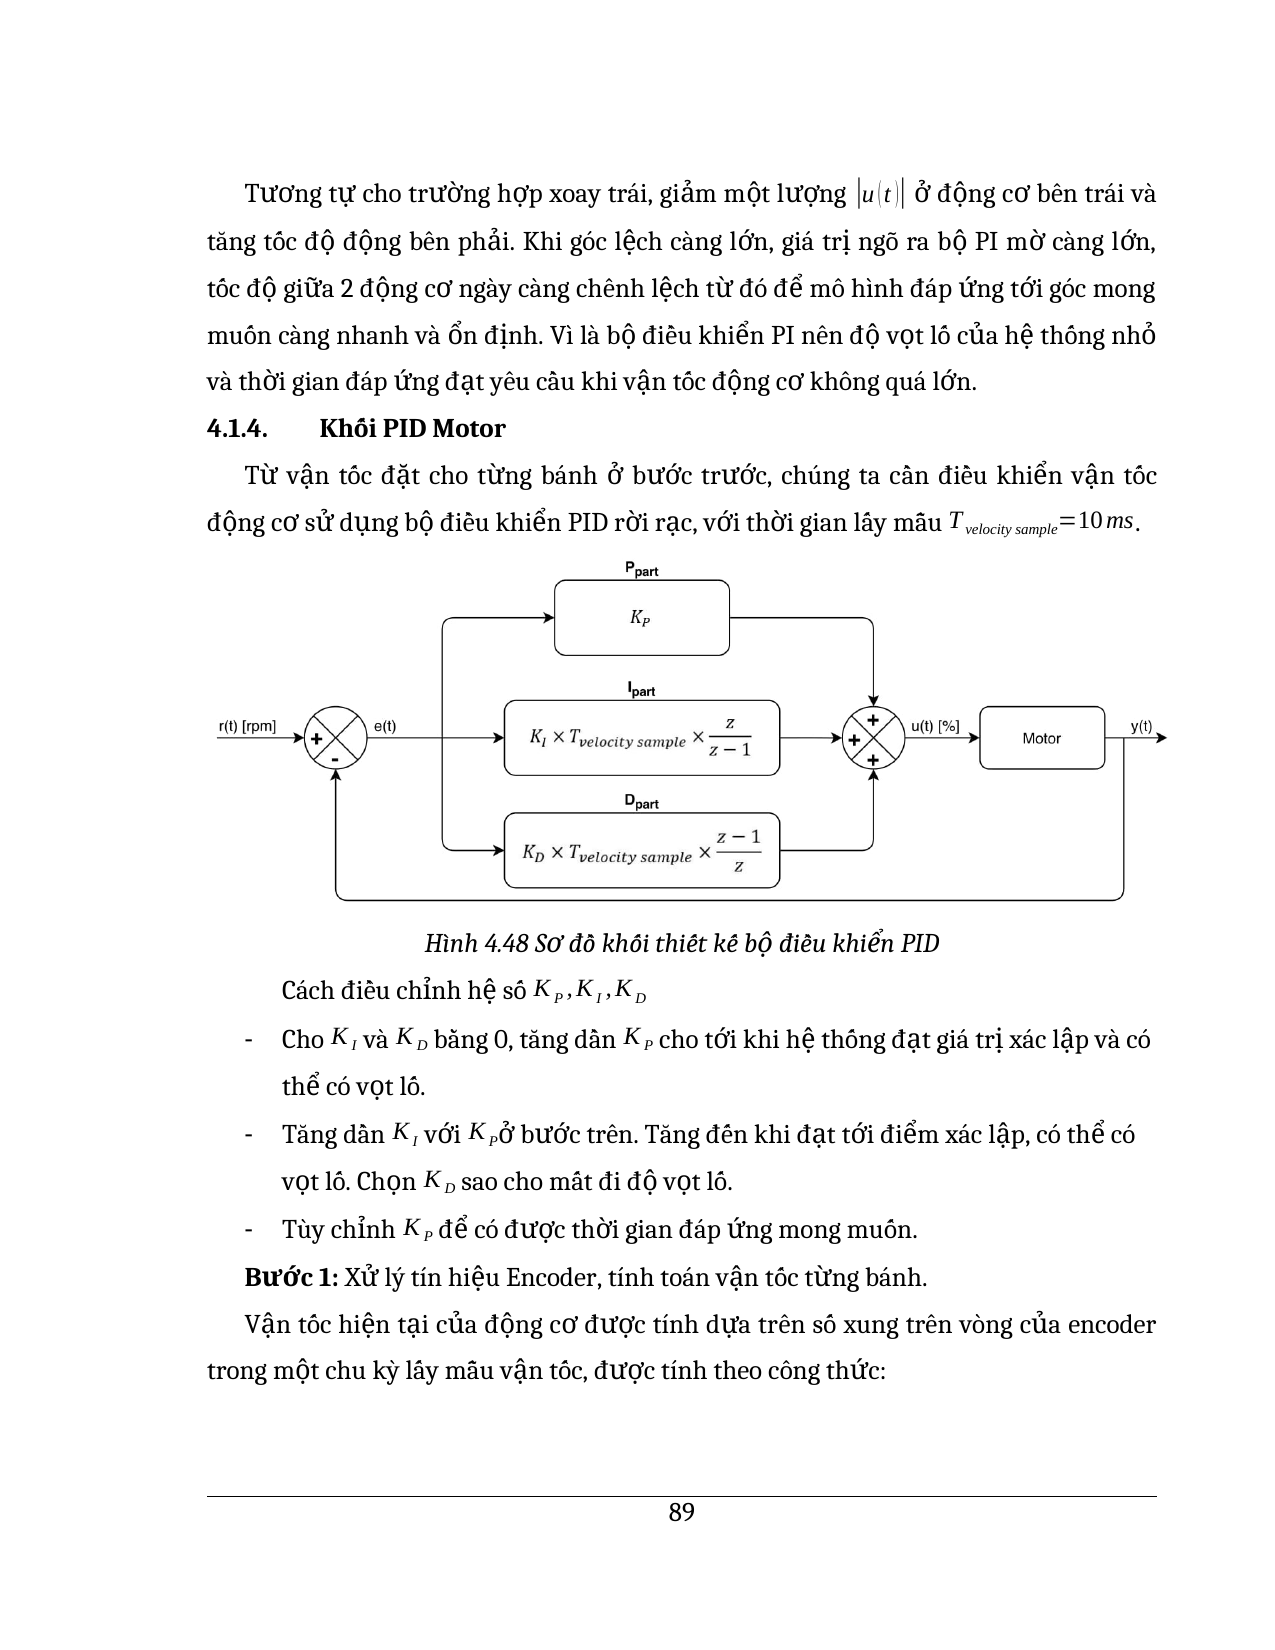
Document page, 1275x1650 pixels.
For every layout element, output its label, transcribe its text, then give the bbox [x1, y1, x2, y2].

picture [206, 553, 1182, 913]
list Cho và bằng 0, tăng dần cho tới khi hệ thống đạt giá trị xác lập và có thể có vọt lố. [244, 1022, 1157, 1102]
text Từ vận tốc đặt cho từng bánh ở bước trước, chúng ta cần điều khiển vận tốc động cơ sử dụng bộ điều khiển PID rời rạc, với thời gian lấy mẫu . [207, 460, 1157, 538]
list Tăng dần với ở bước trên. Tăng đến khi đạt tới điểm xác lập, có thể có vọt lố. Chọn sao cho mất đi độ vọt lố. [244, 1117, 1157, 1197]
text Bước 1: Xử lý tín hiệu Encoder, tính toán vận tốc từng bánh. [207, 1262, 1157, 1293]
text Tương tự cho trường hợp xoay trái, giảm một lượng ở động cơ bên trái và tăng tốc độ động bên phải. Khi góc lệch càng lớn, giá trị ngõ ra bộ PI mờ càng lớn, tốc độ giữa 2 động cơ ngày càng chênh lệch từ đó để mô hình đáp ứng tới góc mong muốn càng nhanh và ổn định. Vì là bộ điều khiển PI nên độ vọt lố của hệ thống nhỏ và thời gian đáp ứng đạt yêu cầu khi vận tốc động cơ không quá lớn. [207, 177, 1157, 398]
subtitle Khối PID Motor [207, 413, 1157, 444]
text Cách điều chỉnh hệ số [207, 975, 1157, 1006]
list Tùy chỉnh để có được thời gian đáp ứng mong muốn. [244, 1213, 1157, 1246]
text Vận tốc hiện tại của động cơ được tính dựa trên số xung trên vòng của encoder trong một chu kỳ lấy mẫu vận tốc, được tính theo công thức: [207, 1309, 1157, 1387]
